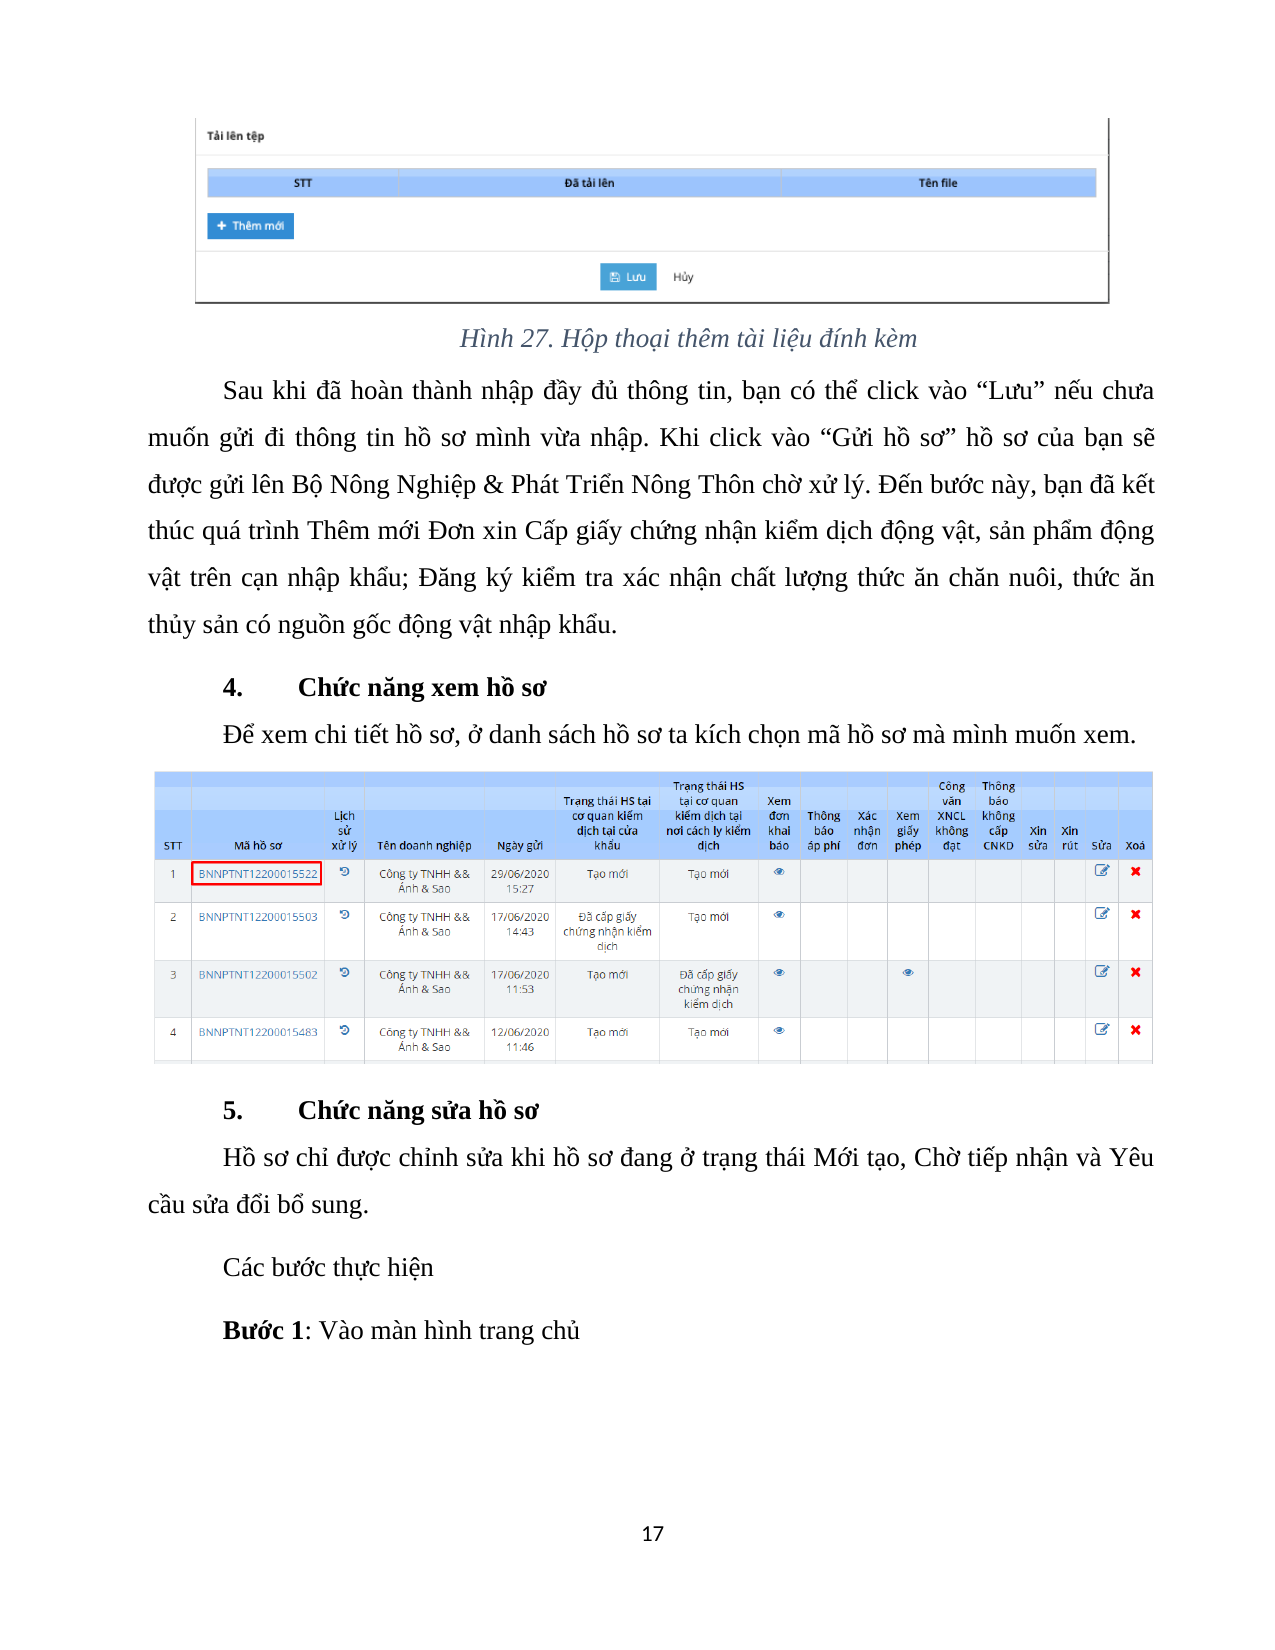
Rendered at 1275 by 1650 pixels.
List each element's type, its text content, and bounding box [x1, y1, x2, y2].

text Hồ sơ chỉ được chỉnh sửa khi hồ sơ đang ở trạng thái Mới tạo, Chờ tiếp nhận và Yêu cầu sửa đổi bổ sung. [148, 1141, 1157, 1219]
subtitle Chức năng sửa hồ sơ [148, 1094, 1157, 1126]
text Bước 1: Vào màn hình trang chủ [148, 1314, 1157, 1346]
picture [195, 118, 1110, 304]
text Các bước thực hiện [148, 1251, 1157, 1282]
text Sau khi đã hoàn thành nhập đầy đủ thông tin, bạn có thể click vào “Lưu” nếu chưa muốn gửi đi thông tin hồ sơ mình vừa nhập. Khi click vào “Gửi hồ sơ” hồ sơ của bạn sẽ được gửi lên Bộ Nông Nghiệp & Phát Triển Nông Thôn chờ xử lý. Đến bước này, bạn đã kết thúc quá trình Thêm mới Đơn xin Cấp giấy chứng nhận kiểm dịch động vật, sản phẩm động vật trên cạn nhập khẩu; Đăng ký kiểm tra xác nhận chất lượng thức ăn chăn nuôi, thức ăn thủy sản có nguồn gốc động vật nhập khẩu. [148, 374, 1157, 639]
text Hình 27. Hộp thoại thêm tài liệu đính kèm [148, 322, 1157, 353]
list Để xem chi tiết hồ sơ, ở danh sách hồ sơ ta kích chọn mã hồ sơ mà mình muốn xem. [148, 718, 1157, 749]
picture [147, 764, 1157, 1064]
subtitle Chức năng xem hồ sơ [148, 671, 1157, 702]
